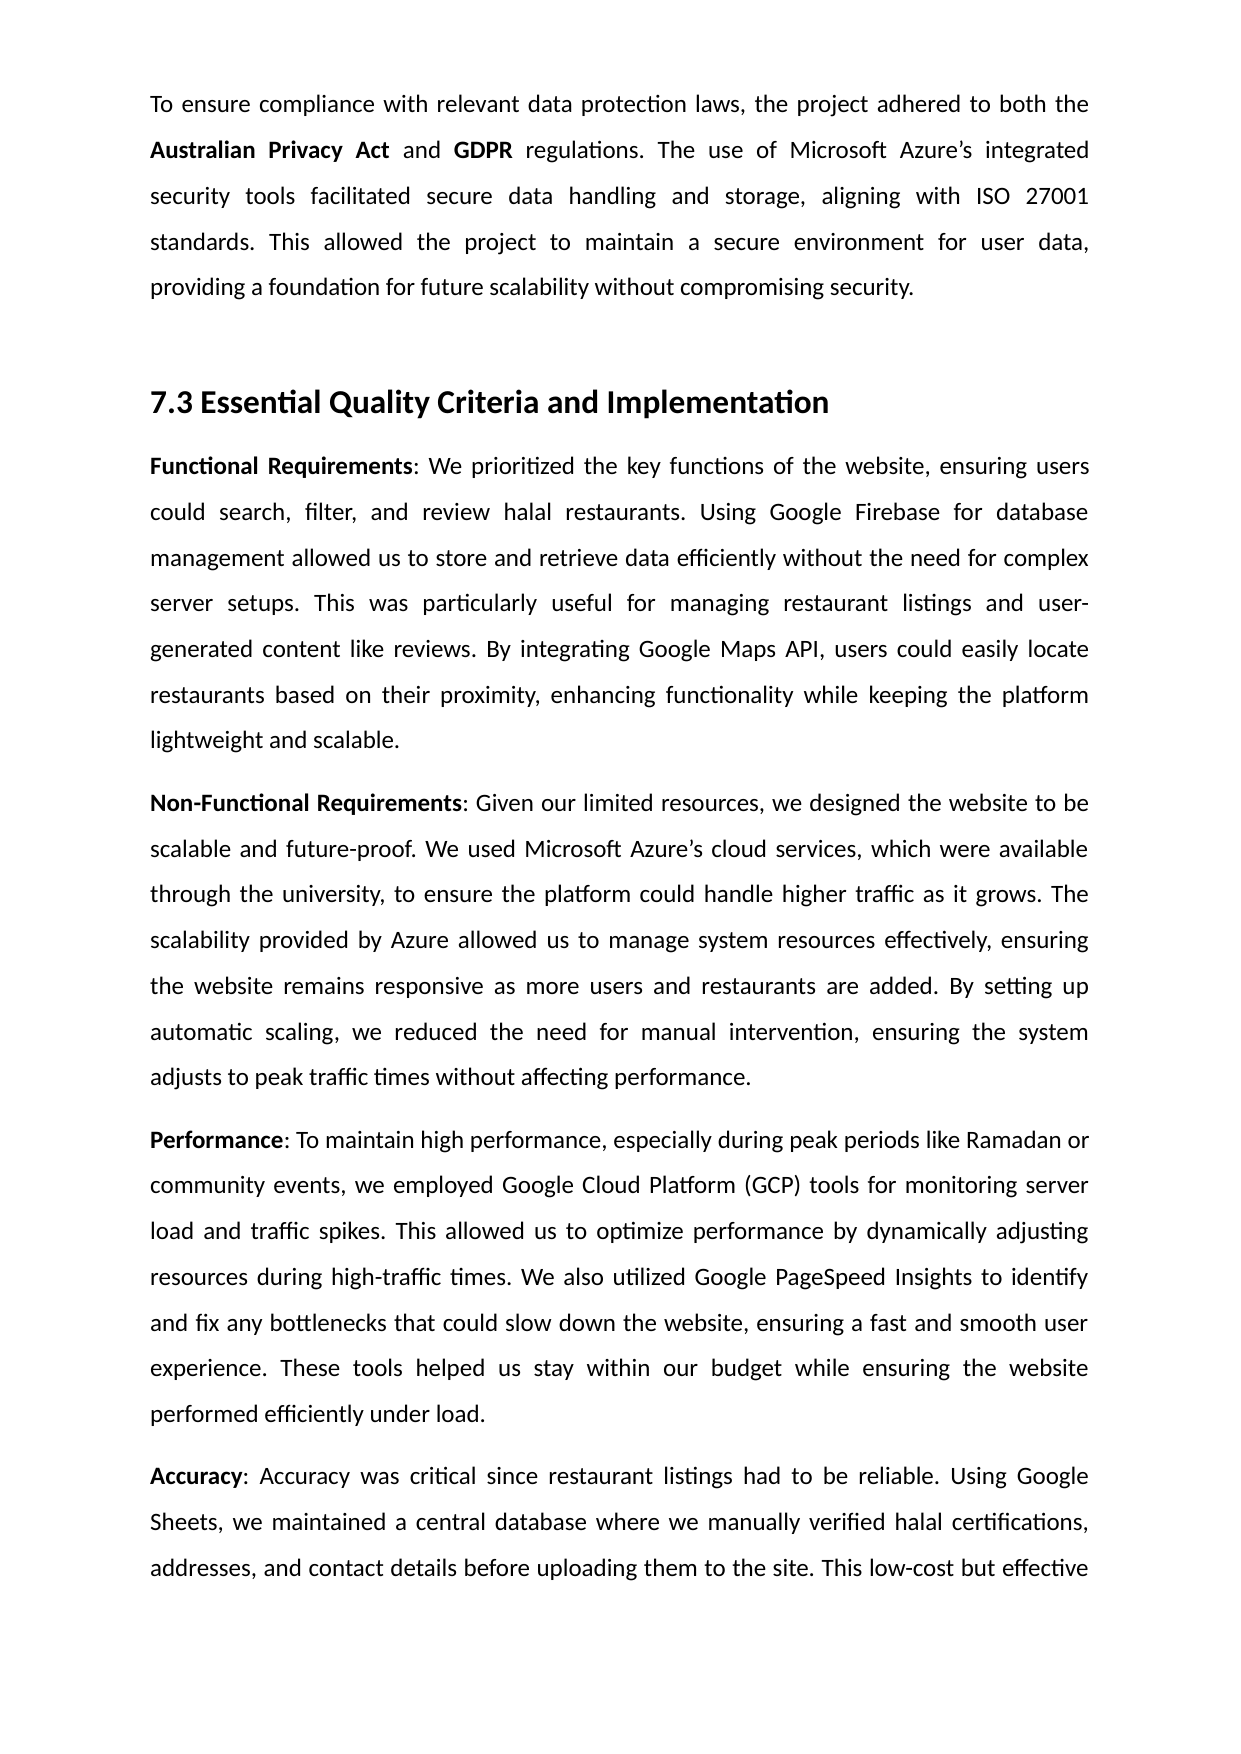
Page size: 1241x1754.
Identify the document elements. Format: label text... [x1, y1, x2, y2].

text To ensure compliance with relevant data protection laws, the project adhered to both the Australian Privacy Act and GDPR regulations. The use of Microsoft Azure’s integrated security tools facilitated secure data handling and storage, aligning with ISO 27001 standards. This allowed the project to maintain a secure environment for user data, providing a foundation for future scalability without compromising security. [150, 89, 1090, 302]
text Performance: To maintain high performance, especially during peak periods like Ramadan or community events, we employed Google Cloud Platform (GCP) tools for monitoring server load and traffic spikes. This allowed us to optimize performance by dynamically adjusting resources during high-traffic times. We also utilized Google PageSpeed Insights to identify and fix any bottlenecks that could slow down the website, ensuring a fast and smooth user experience. These tools helped us stay within our budget while ensuring the website performed efficiently under load. [150, 1124, 1090, 1429]
text Functional Requirements: We prioritized the key functions of the website, ensuring users could search, filter, and review halal restaurants. Using Google Firebase for database management allowed us to store and retrieve data efficiently without the need for complex server setups. This was particularly useful for managing restaurant listings and user-generated content like reviews. By integrating Google Maps API, users could easily locate restaurants based on their proximity, enhancing functionality while keeping the platform lightweight and scalable. [150, 450, 1090, 755]
subtitle 7.3 Essential Quality Criteria and Implementation [150, 381, 1090, 422]
text Non-Functional Requirements: Given our limited resources, we designed the website to be scalable and future-proof. We used Microsoft Azure’s cloud services, which were available through the university, to ensure the platform could handle higher traffic as it grows. The scalability provided by Azure allowed us to manage system resources effectively, ensuring the website remains responsive as more users and restaurants are added. By setting up automatic scaling, we reduced the need for manual intervention, ensuring the system adjusts to peak traffic times without affecting performance. [150, 787, 1090, 1092]
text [150, 1461, 1090, 1582]
